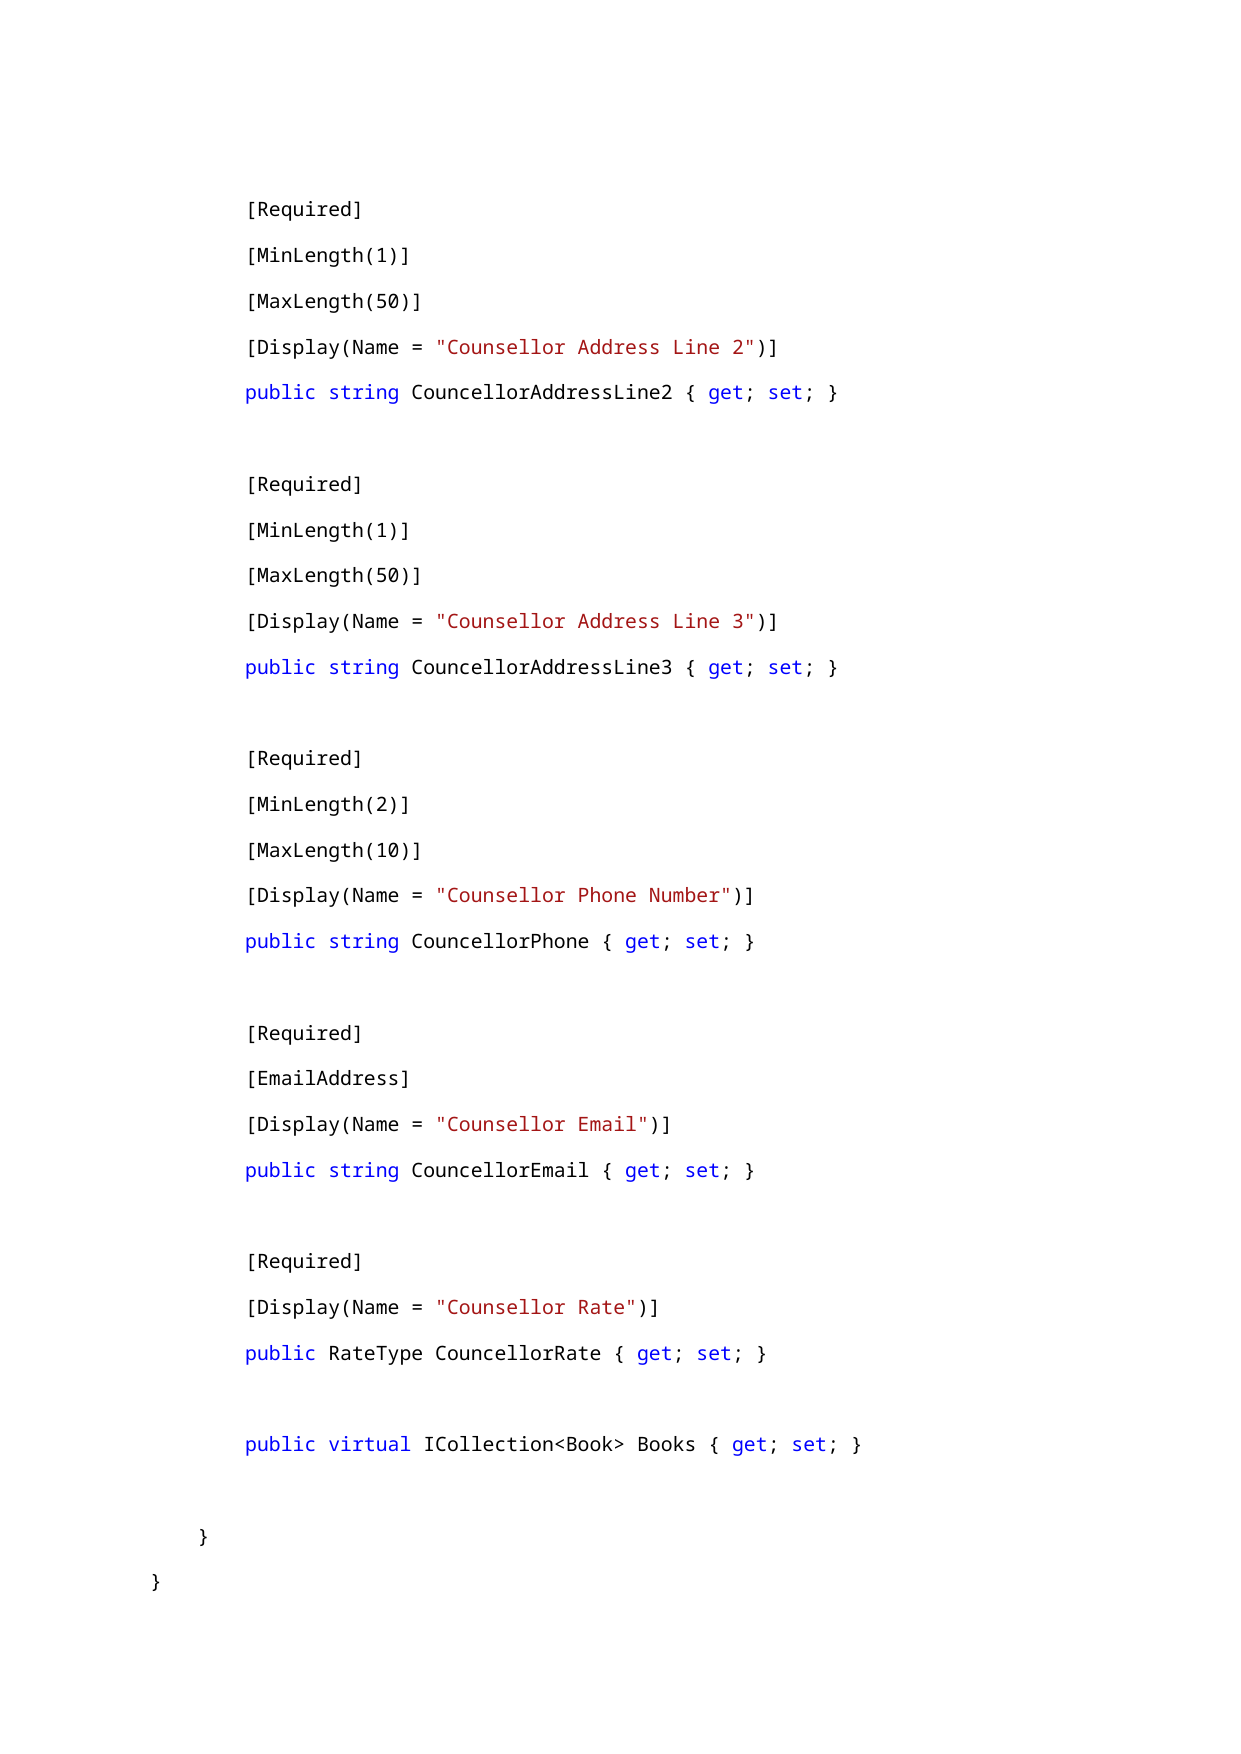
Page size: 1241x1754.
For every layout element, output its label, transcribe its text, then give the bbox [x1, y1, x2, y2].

text [Display(Name = "Counsellor Address Line 3")] [150, 607, 1090, 634]
text public string CouncellorEmail { get; set; } [150, 1156, 1090, 1183]
text } [150, 1522, 1090, 1549]
text [Required] [150, 1019, 1090, 1046]
text [Display(Name = "Counsellor Address Line 2")] [150, 333, 1090, 360]
text [Display(Name = "Counsellor Phone Number")] [150, 882, 1090, 909]
text [Required] [150, 1247, 1090, 1274]
text public string CouncellorAddressLine3 { get; set; } [150, 653, 1090, 680]
text [MinLength(1)] [150, 241, 1090, 268]
text public RateType CouncellorRate { get; set; } [150, 1339, 1090, 1366]
text [Required] [150, 196, 1090, 223]
text [MaxLength(50)] [150, 287, 1090, 314]
text [MinLength(1)] [150, 516, 1090, 543]
text [MinLength(2)] [150, 790, 1090, 817]
text [MaxLength(50)] [150, 562, 1090, 588]
text [Required] [150, 470, 1090, 497]
text public string CouncellorPhone { get; set; } [150, 927, 1090, 954]
text public virtual ICollection<Book> Books { get; set; } [150, 1430, 1090, 1457]
text [Display(Name = "Counsellor Rate")] [150, 1293, 1090, 1320]
text public string CouncellorAddressLine2 { get; set; } [150, 379, 1090, 406]
text [Required] [150, 744, 1090, 771]
text [MaxLength(10)] [150, 836, 1090, 863]
text } [150, 1568, 1090, 1594]
text [EmailAddress] [150, 1064, 1090, 1092]
text [Display(Name = "Counsellor Email")] [150, 1110, 1090, 1137]
